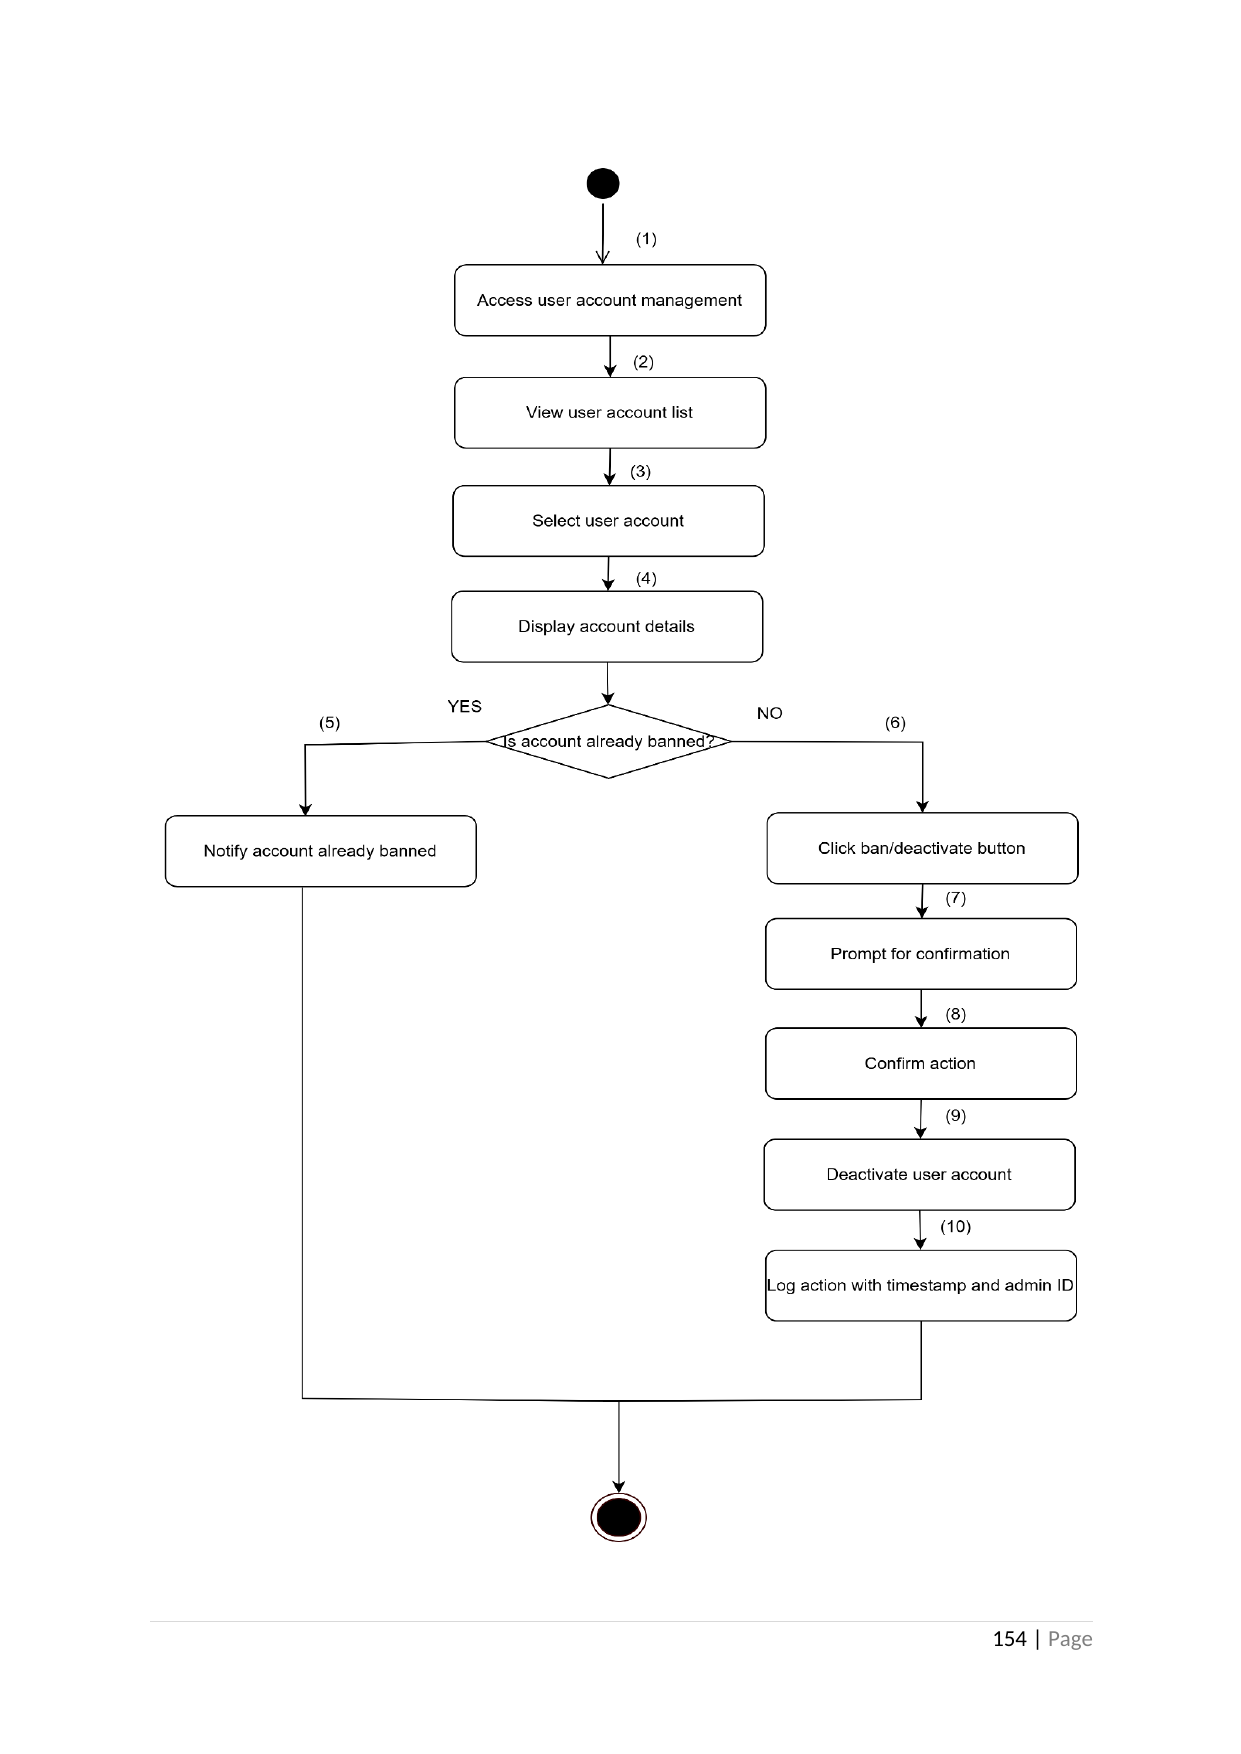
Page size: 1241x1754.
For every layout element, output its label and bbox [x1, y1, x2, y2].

picture [150, 150, 1093, 1604]
